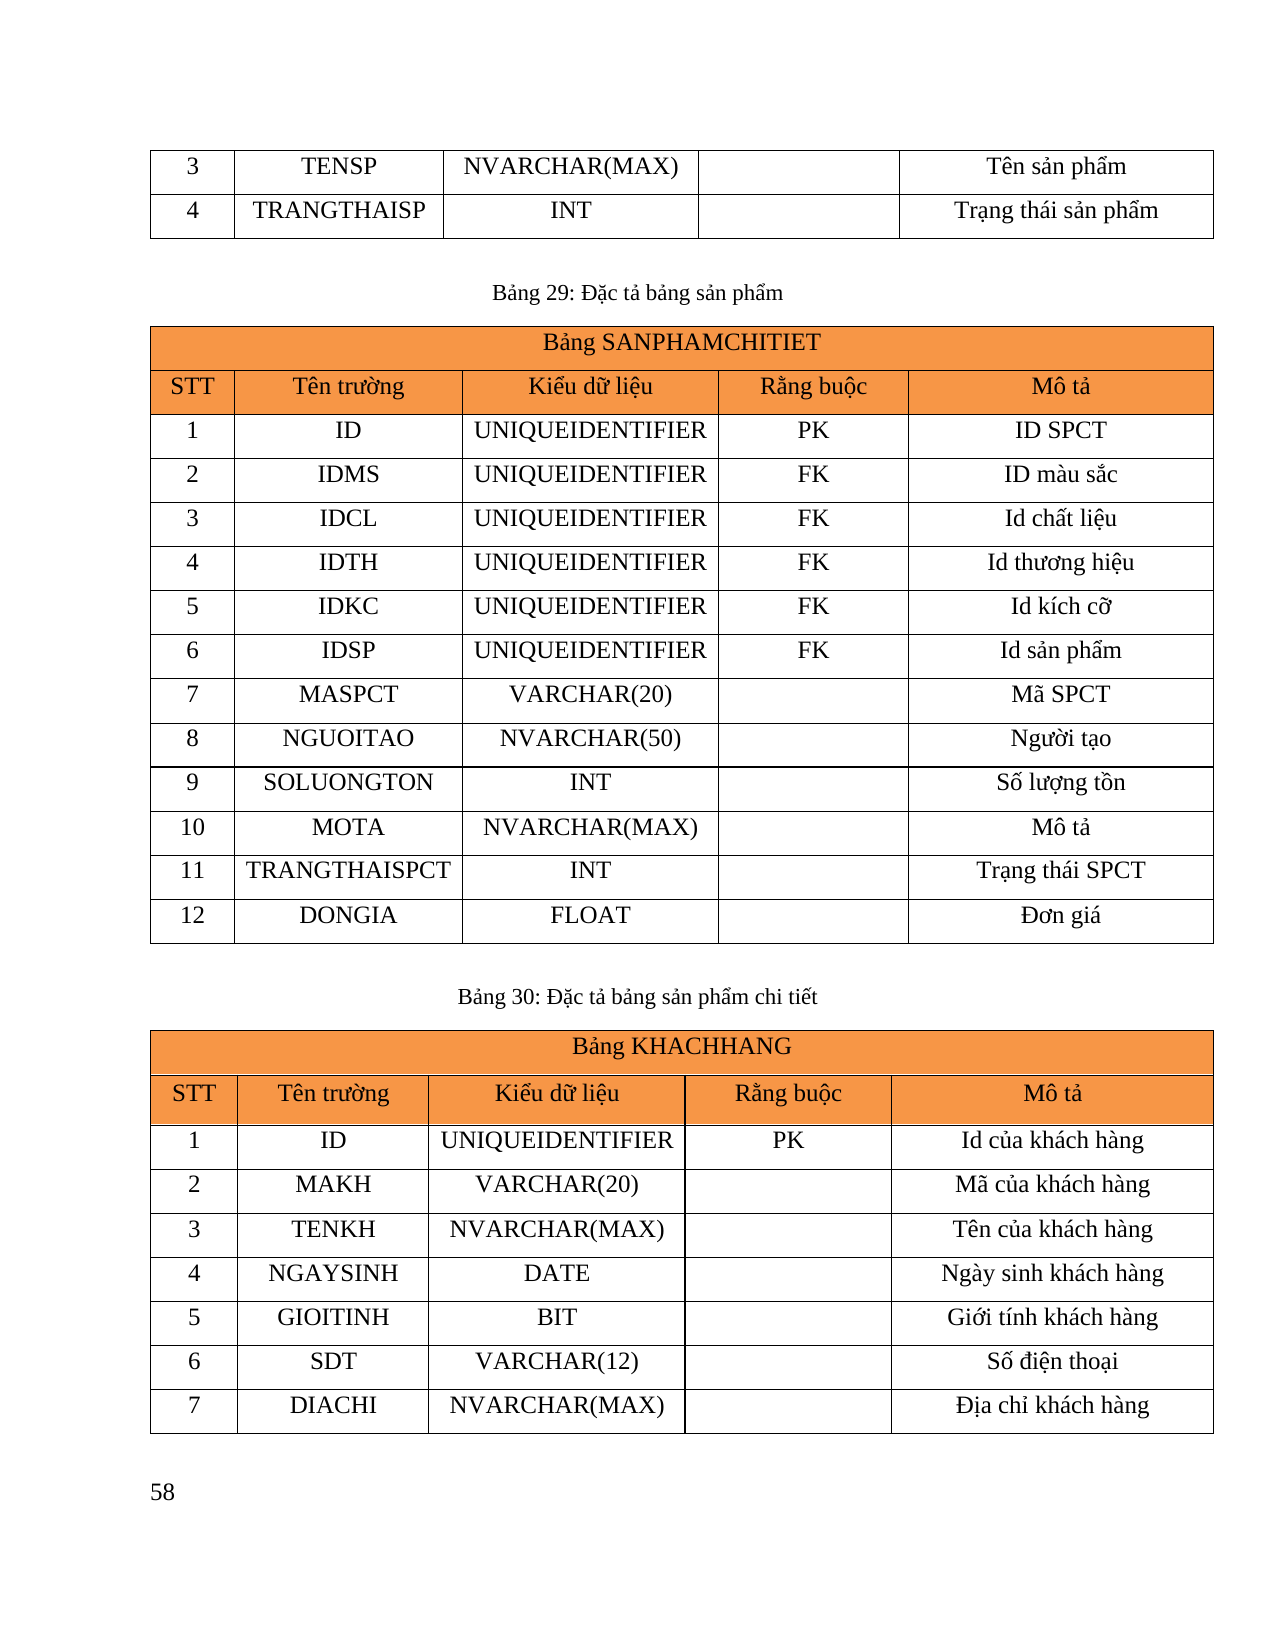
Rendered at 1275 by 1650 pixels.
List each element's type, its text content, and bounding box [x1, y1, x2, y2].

table_cell [719, 812, 908, 854]
table_cell 3 [151, 151, 234, 194]
table_cell Giới tính khách hàng [892, 1302, 1213, 1345]
table_cell UNIQUEIDENTIFIER [463, 591, 718, 634]
table_cell NVARCHAR(MAX) [429, 1214, 684, 1257]
table_cell Tên trường [238, 1076, 428, 1124]
table_cell STT [151, 1076, 237, 1124]
table_cell FK [719, 635, 908, 678]
table_cell DIACHI [238, 1390, 428, 1433]
table_cell [686, 1302, 891, 1345]
table_cell [686, 1346, 891, 1389]
table_cell Đơn giá [909, 900, 1213, 943]
table_cell 4 [151, 1258, 237, 1301]
table_cell IDCL [235, 503, 462, 546]
table_cell ID [238, 1126, 428, 1168]
table_cell 1 [151, 415, 234, 458]
table_cell FK [719, 459, 908, 502]
table_cell FK [719, 547, 908, 590]
table_cell NGAYSINH [238, 1258, 428, 1301]
table_cell 3 [151, 1214, 237, 1257]
table_cell [699, 195, 899, 238]
table_cell [686, 1170, 891, 1213]
table_cell UNIQUEIDENTIFIER [463, 635, 718, 678]
table_cell VARCHAR(20) [463, 679, 718, 722]
table_cell SDT [238, 1346, 428, 1389]
table_cell FLOAT [463, 900, 718, 943]
table_cell Tên của khách hàng [892, 1214, 1213, 1257]
table_cell Rằng buộc [686, 1076, 891, 1124]
table_cell UNIQUEIDENTIFIER [463, 415, 718, 458]
table_cell [719, 768, 908, 811]
table_cell [699, 151, 899, 194]
table_cell VARCHAR(12) [429, 1346, 684, 1389]
table_cell NVARCHAR(MAX) [429, 1390, 684, 1433]
table_cell 7 [151, 679, 234, 722]
table_header Bảng KHACHHANG [151, 1031, 1213, 1074]
table_cell Id kích cỡ [909, 591, 1213, 634]
table_cell FK [719, 503, 908, 546]
table_cell [719, 679, 908, 722]
table_cell INT [463, 856, 718, 899]
table_cell Kiểu dữ liệu [429, 1076, 684, 1124]
table_cell IDSP [235, 635, 462, 678]
table_cell 5 [151, 591, 234, 634]
table_cell Kiểu dữ liệu [463, 371, 718, 414]
table_cell 8 [151, 724, 234, 766]
table_cell IDTH [235, 547, 462, 590]
table_cell Trạng thái SPCT [909, 856, 1213, 899]
table_cell 2 [151, 1170, 237, 1213]
table_cell Mô tả [909, 371, 1213, 414]
table_cell MAKH [238, 1170, 428, 1213]
table_cell GIOITINH [238, 1302, 428, 1345]
table_cell TENKH [238, 1214, 428, 1257]
table_header Bảng SANPHAMCHITIET [151, 327, 1213, 370]
table_cell Địa chỉ khách hàng [892, 1390, 1213, 1433]
table_cell BIT [429, 1302, 684, 1345]
table_cell 4 [151, 547, 234, 590]
table_cell ID màu sắc [909, 459, 1213, 502]
table_cell Tên trường [235, 371, 462, 414]
table_cell Rằng buộc [719, 371, 908, 414]
table_cell Số điện thoại [892, 1346, 1213, 1389]
text Bảng 30: Đặc tả bảng sản phẩm chi tiết [150, 983, 1125, 1009]
table_cell VARCHAR(20) [429, 1170, 684, 1213]
table_cell NVARCHAR(MAX) [444, 151, 698, 194]
table_cell TRANGTHAISPCT [235, 856, 462, 899]
table_cell MASPCT [235, 679, 462, 722]
table_cell PK [686, 1126, 891, 1168]
text Bảng 29: Đặc tả bảng sản phẩm [150, 279, 1125, 305]
table_cell [686, 1258, 891, 1301]
table_cell FK [719, 591, 908, 634]
table_cell Số lượng tồn [909, 768, 1213, 811]
table_cell 12 [151, 900, 234, 943]
table_cell Id của khách hàng [892, 1126, 1213, 1168]
table_cell NVARCHAR(50) [463, 724, 718, 766]
table_cell INT [444, 195, 698, 238]
table_cell UNIQUEIDENTIFIER [429, 1126, 684, 1168]
table_cell Id sản phẩm [909, 635, 1213, 678]
table_cell [719, 724, 908, 766]
table_cell 11 [151, 856, 234, 899]
table_cell PK [719, 415, 908, 458]
table_cell DONGIA [235, 900, 462, 943]
table_cell 2 [151, 459, 234, 502]
table_cell NVARCHAR(MAX) [463, 812, 718, 854]
table_cell ID [235, 415, 462, 458]
table_cell TENSP [235, 151, 443, 194]
table_cell [686, 1214, 891, 1257]
table_cell 6 [151, 1346, 237, 1389]
table_cell UNIQUEIDENTIFIER [463, 547, 718, 590]
table_cell 6 [151, 635, 234, 678]
table_cell Id thương hiệu [909, 547, 1213, 590]
table_cell IDKC [235, 591, 462, 634]
table_cell 10 [151, 812, 234, 854]
table_cell ID SPCT [909, 415, 1213, 458]
table_cell IDMS [235, 459, 462, 502]
table_cell SOLUONGTON [235, 768, 462, 811]
table_cell Tên sản phẩm [900, 151, 1213, 194]
table_cell [719, 856, 908, 899]
table_cell [719, 900, 908, 943]
table_cell Trạng thái sản phẩm [900, 195, 1213, 238]
table_cell Id chất liệu [909, 503, 1213, 546]
table_cell Mô tả [909, 812, 1213, 854]
table_cell 7 [151, 1390, 237, 1433]
table_cell INT [463, 768, 718, 811]
table_cell Mô tả [892, 1076, 1213, 1124]
table_cell Mã SPCT [909, 679, 1213, 722]
table_cell 9 [151, 768, 234, 811]
table_cell STT [151, 371, 234, 414]
table_cell DATE [429, 1258, 684, 1301]
table_cell Ngày sinh khách hàng [892, 1258, 1213, 1301]
table_cell 5 [151, 1302, 237, 1345]
table_cell 4 [151, 195, 234, 238]
table_cell Mã của khách hàng [892, 1170, 1213, 1213]
table_cell TRANGTHAISP [235, 195, 443, 238]
table_cell 3 [151, 503, 234, 546]
table_cell [686, 1390, 891, 1433]
table_cell UNIQUEIDENTIFIER [463, 503, 718, 546]
table_cell UNIQUEIDENTIFIER [463, 459, 718, 502]
table_cell 1 [151, 1126, 237, 1168]
table_cell MOTA [235, 812, 462, 854]
table_cell Người tạo [909, 724, 1213, 766]
table_cell NGUOITAO [235, 724, 462, 766]
